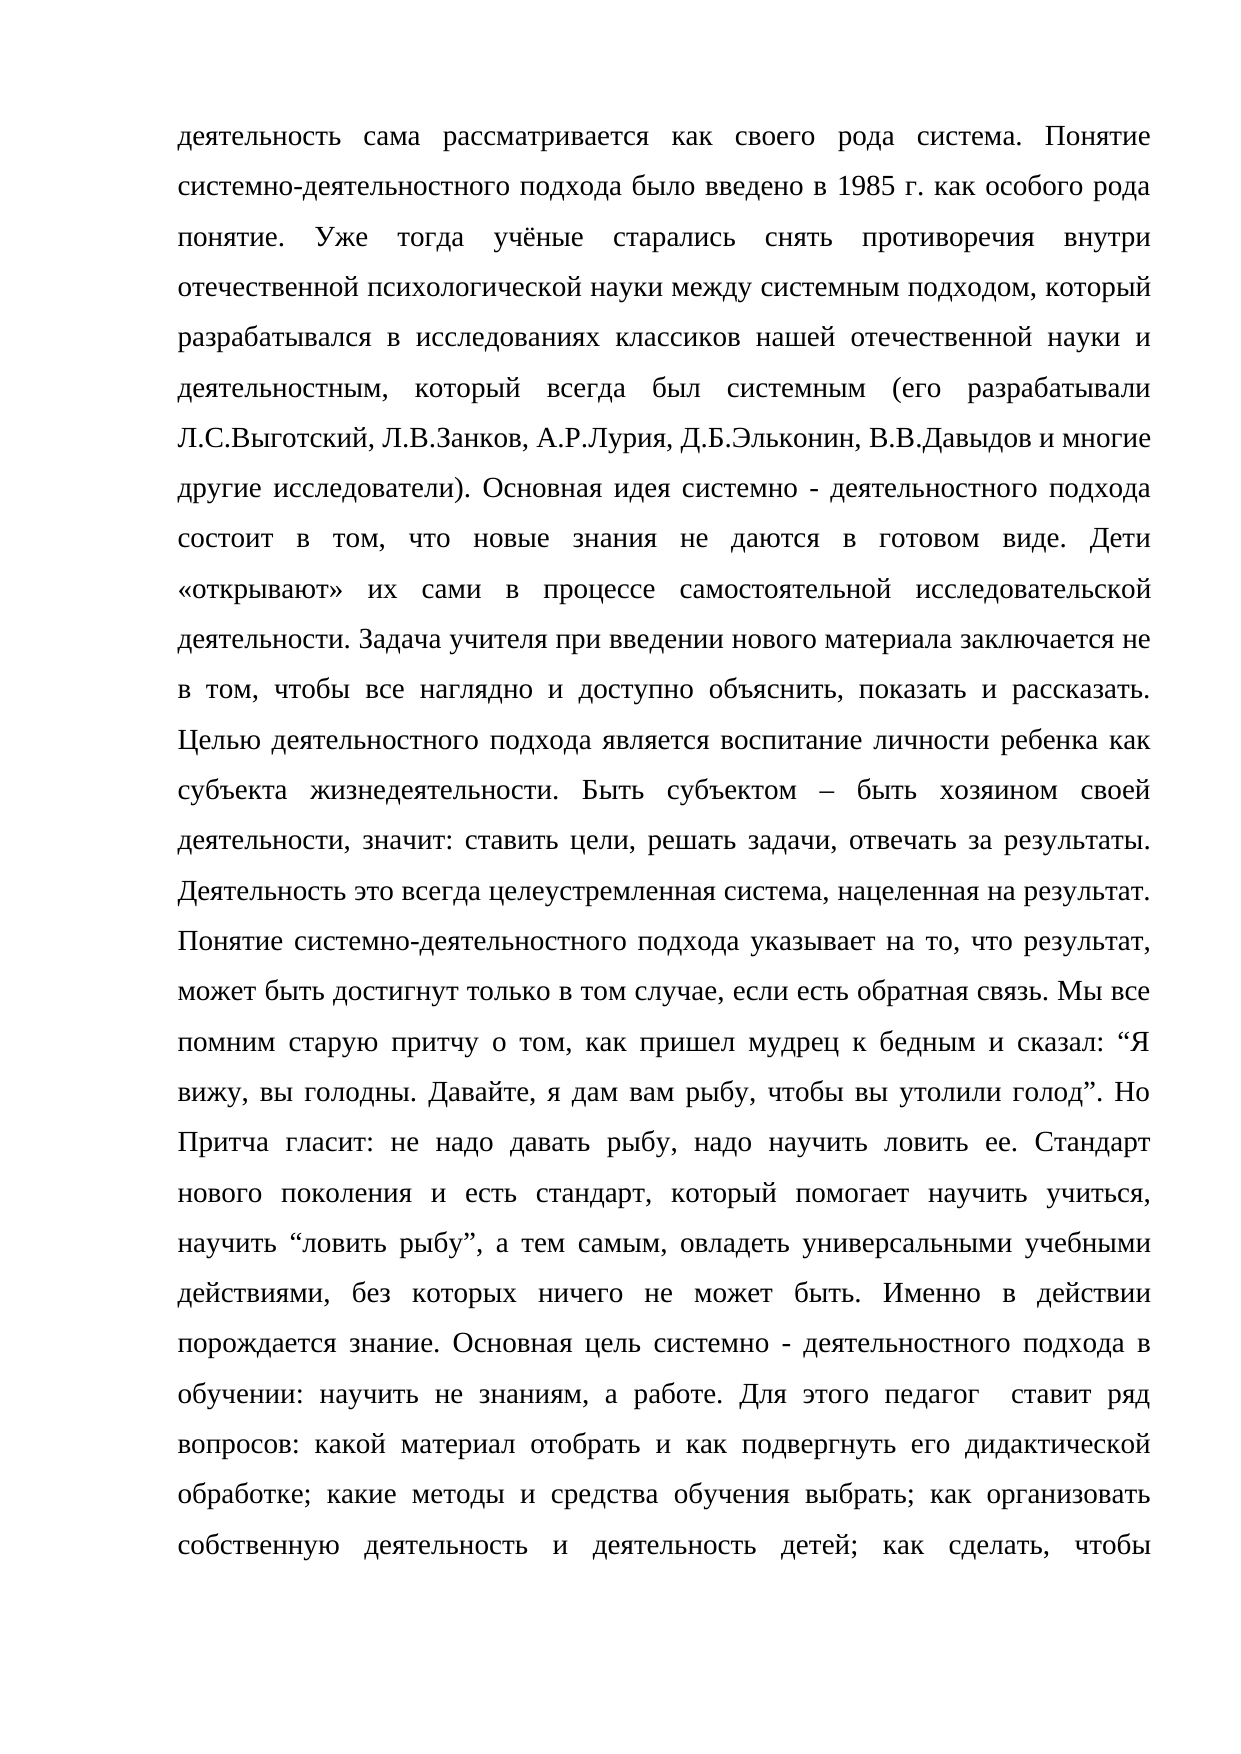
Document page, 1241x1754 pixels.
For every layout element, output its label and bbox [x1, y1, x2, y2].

text [177, 118, 1152, 1560]
